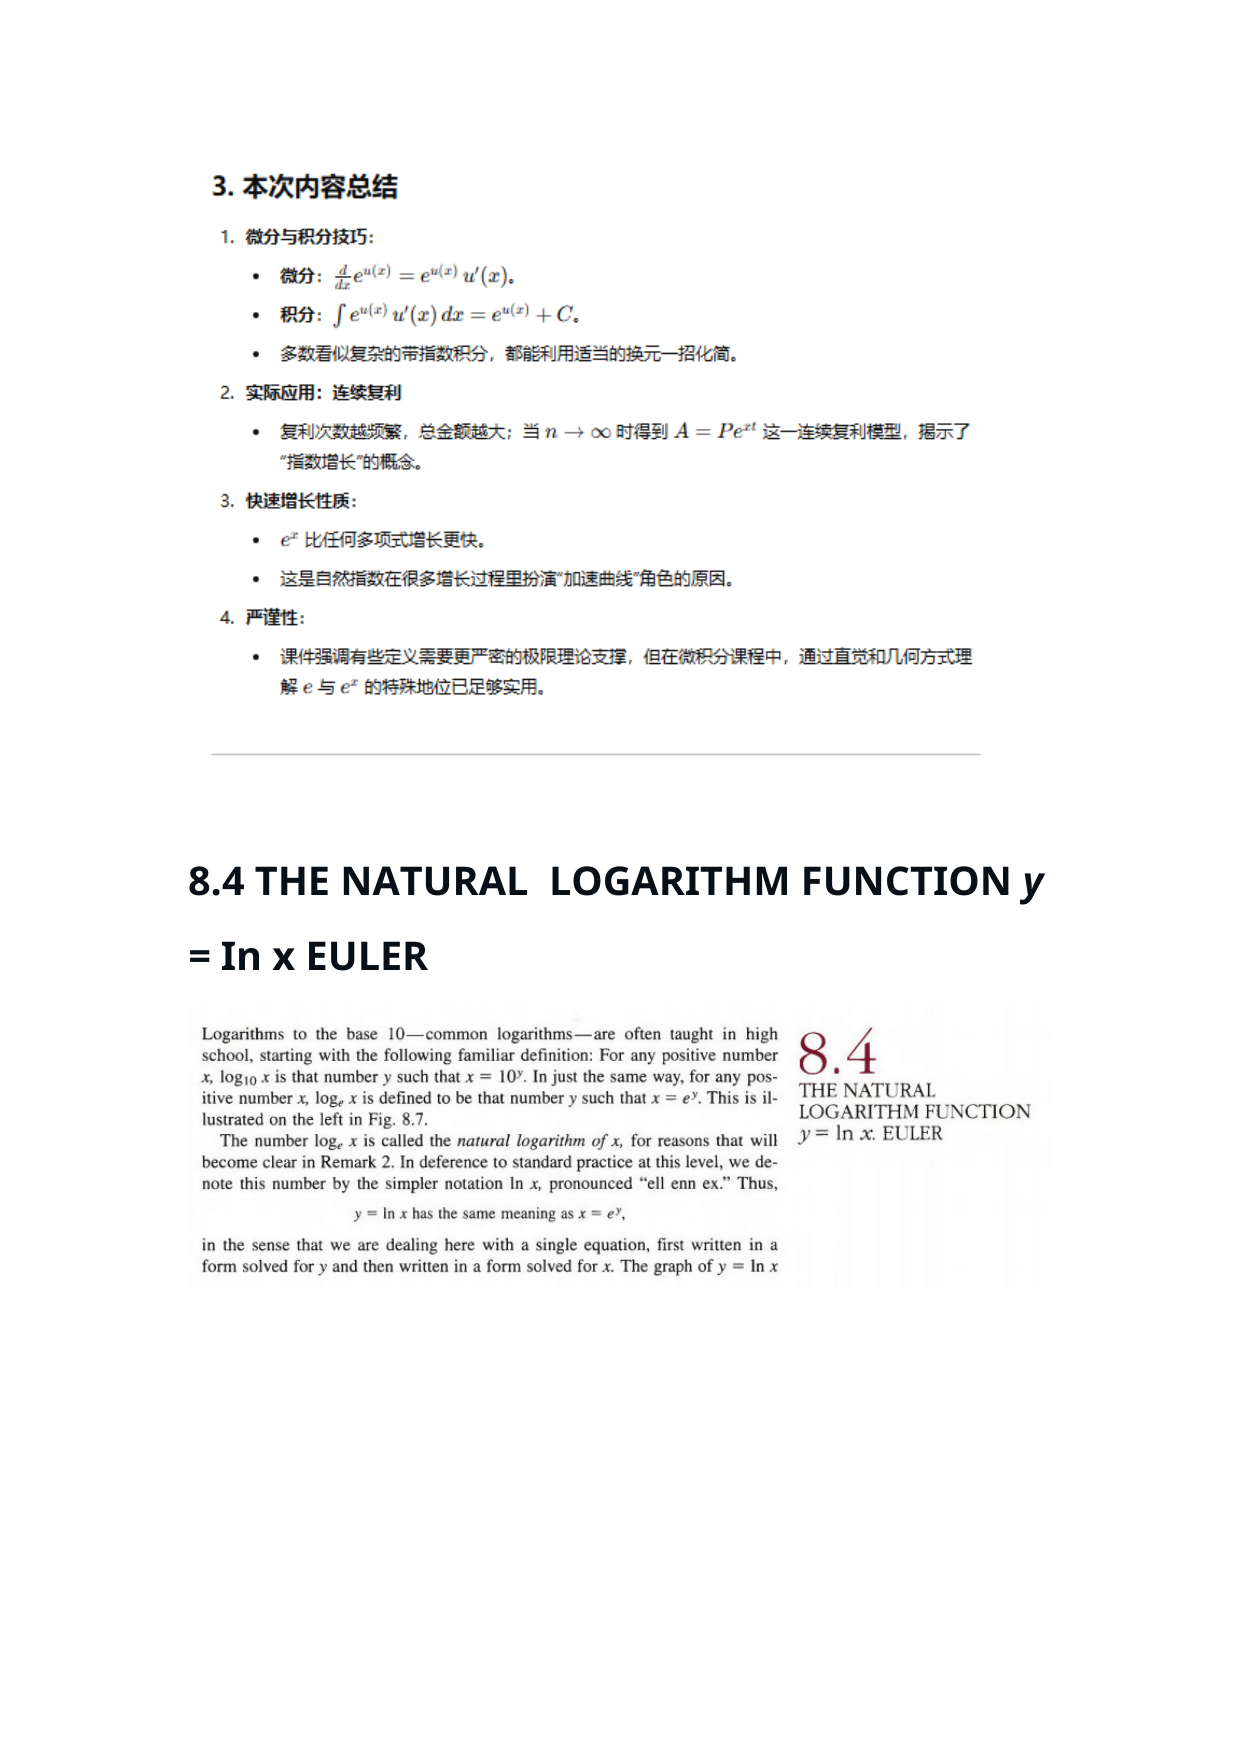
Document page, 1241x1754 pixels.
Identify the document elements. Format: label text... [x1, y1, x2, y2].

subtitle 8.4 THE NATURAL LOGARITHM FUNCTION y = In x EULER [188, 843, 1052, 993]
picture [187, 1005, 1053, 1289]
picture [187, 152, 1053, 777]
